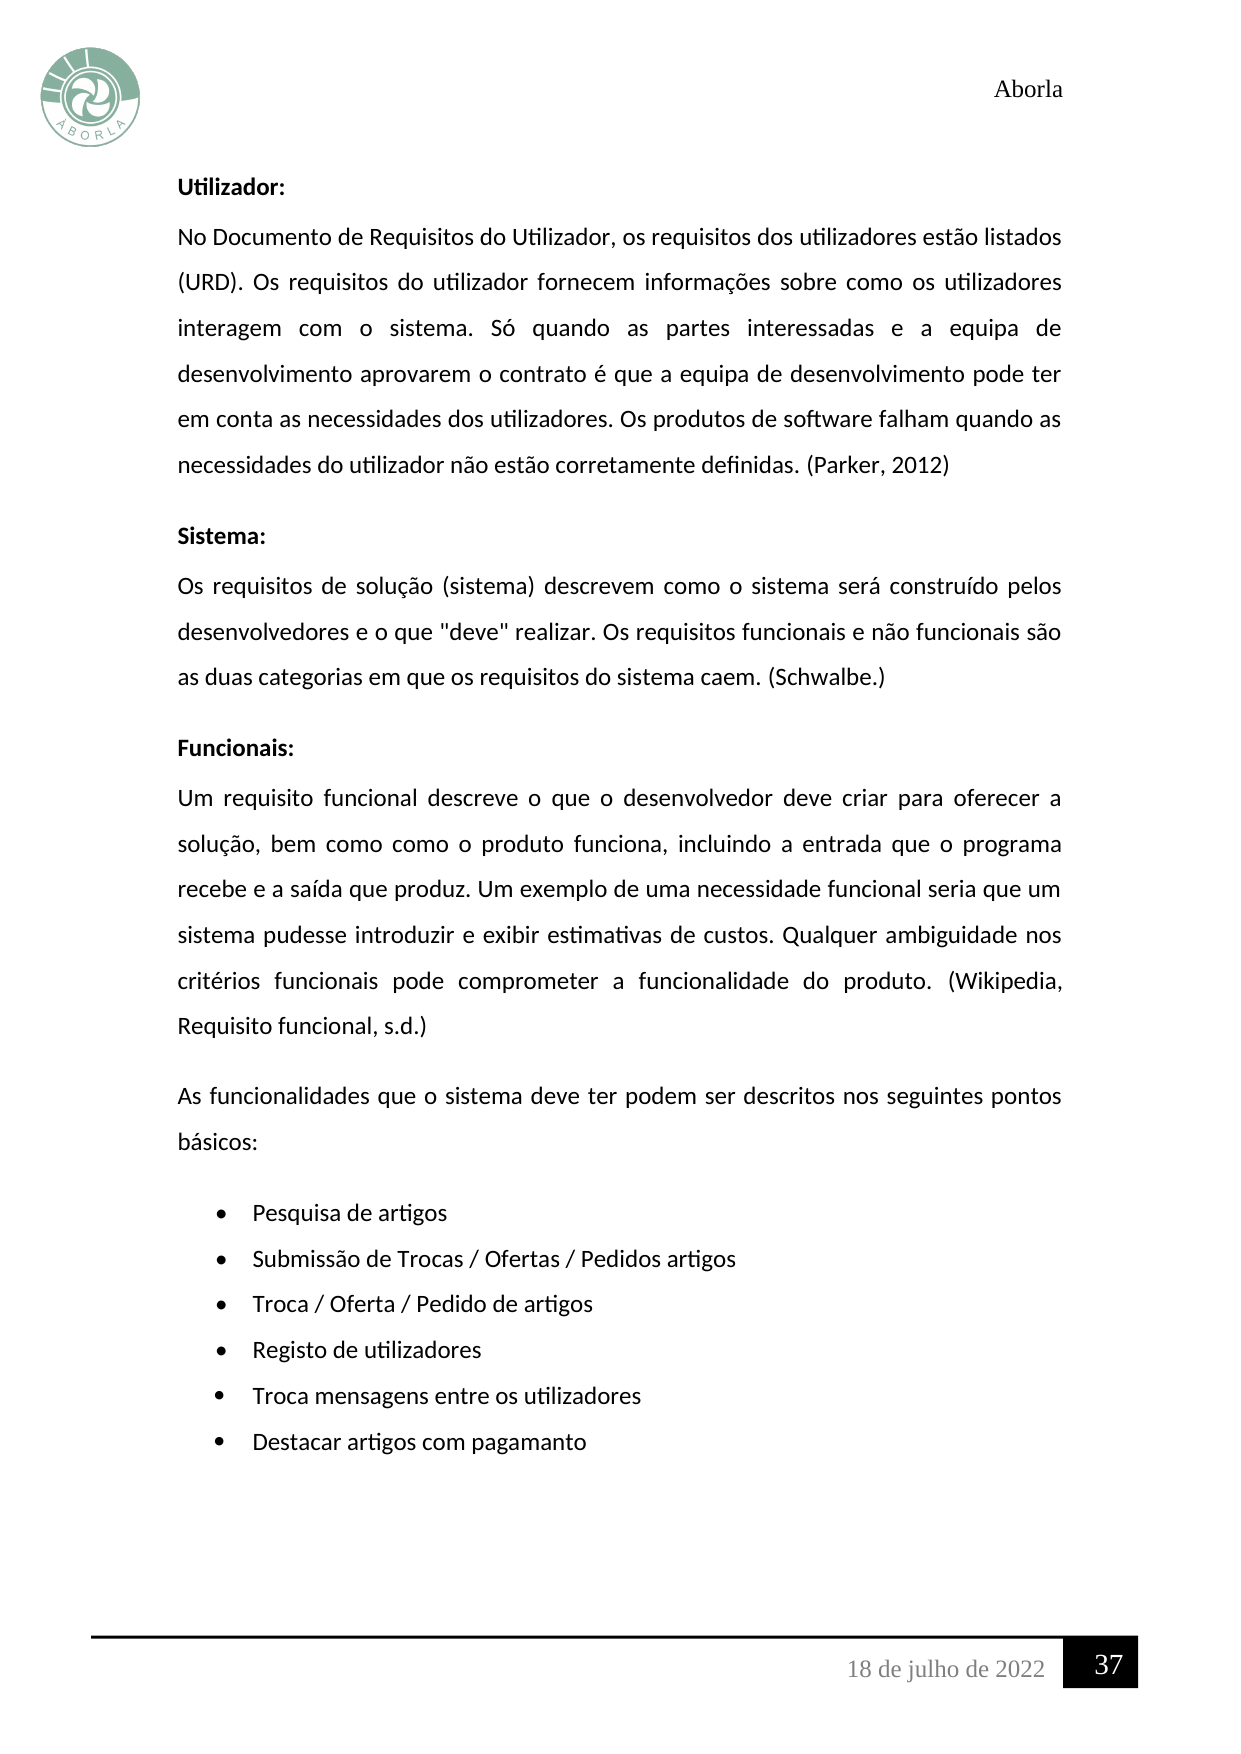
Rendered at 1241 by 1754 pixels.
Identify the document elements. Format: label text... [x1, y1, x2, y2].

list Registo de utilizadores [215, 1334, 1063, 1365]
subtitle Sistema: [177, 520, 1063, 551]
list Troca mensagens entre os utilizadores [215, 1380, 1063, 1410]
subtitle Funcionais: [177, 732, 1063, 763]
text Os requisitos de solução (sistema) descrevem como o sistema será construído pelos desenvolvedores e o que "deve" realizar. Os requisitos funcionais e não funcionais são as duas categorias em que os requisitos do sistema caem. [177, 570, 1063, 692]
text No Documento de Requisitos do Utilizador, os requisitos dos utilizadores estão listados (URD). Os requisitos do utilizador fornecem informações sobre como os utilizadores interagem com o sistema. Só quando as partes interessadas e a equipa de desenvolvimento aprovarem o contrato é que a equipa de desenvolvimento pode ter em conta as necessidades dos utilizadores. Os produtos de software falham quando as necessidades do utilizador não estão corretamente definidas. [177, 221, 1063, 480]
list Troca / Oferta / Pedido de artigos [215, 1288, 1063, 1319]
list Pesquisa de artigos [215, 1197, 1063, 1227]
list Destacar artigos com pagamanto [215, 1426, 1063, 1456]
text Um requisito funcional descreve o que o desenvolvedor deve criar para oferecer a solução, bem como como o produto funciona, incluindo a entrada que o programa recebe e a saída que produz. Um exemplo de uma necessidade funcional seria que um sistema pudesse introduzir e exibir estimativas de custos. Qualquer ambiguidade nos critérios funcionais pode comprometer a funcionalidade do produto. [177, 782, 1063, 1040]
subtitle Utilizador: [177, 171, 1063, 201]
list Submissão de Trocas / Ofertas / Pedidos artigos [215, 1243, 1063, 1273]
text As funcionalidades que o sistema deve ter podem ser descritos nos seguintes pontos básicos: [177, 1081, 1063, 1157]
picture [39, 46, 141, 148]
